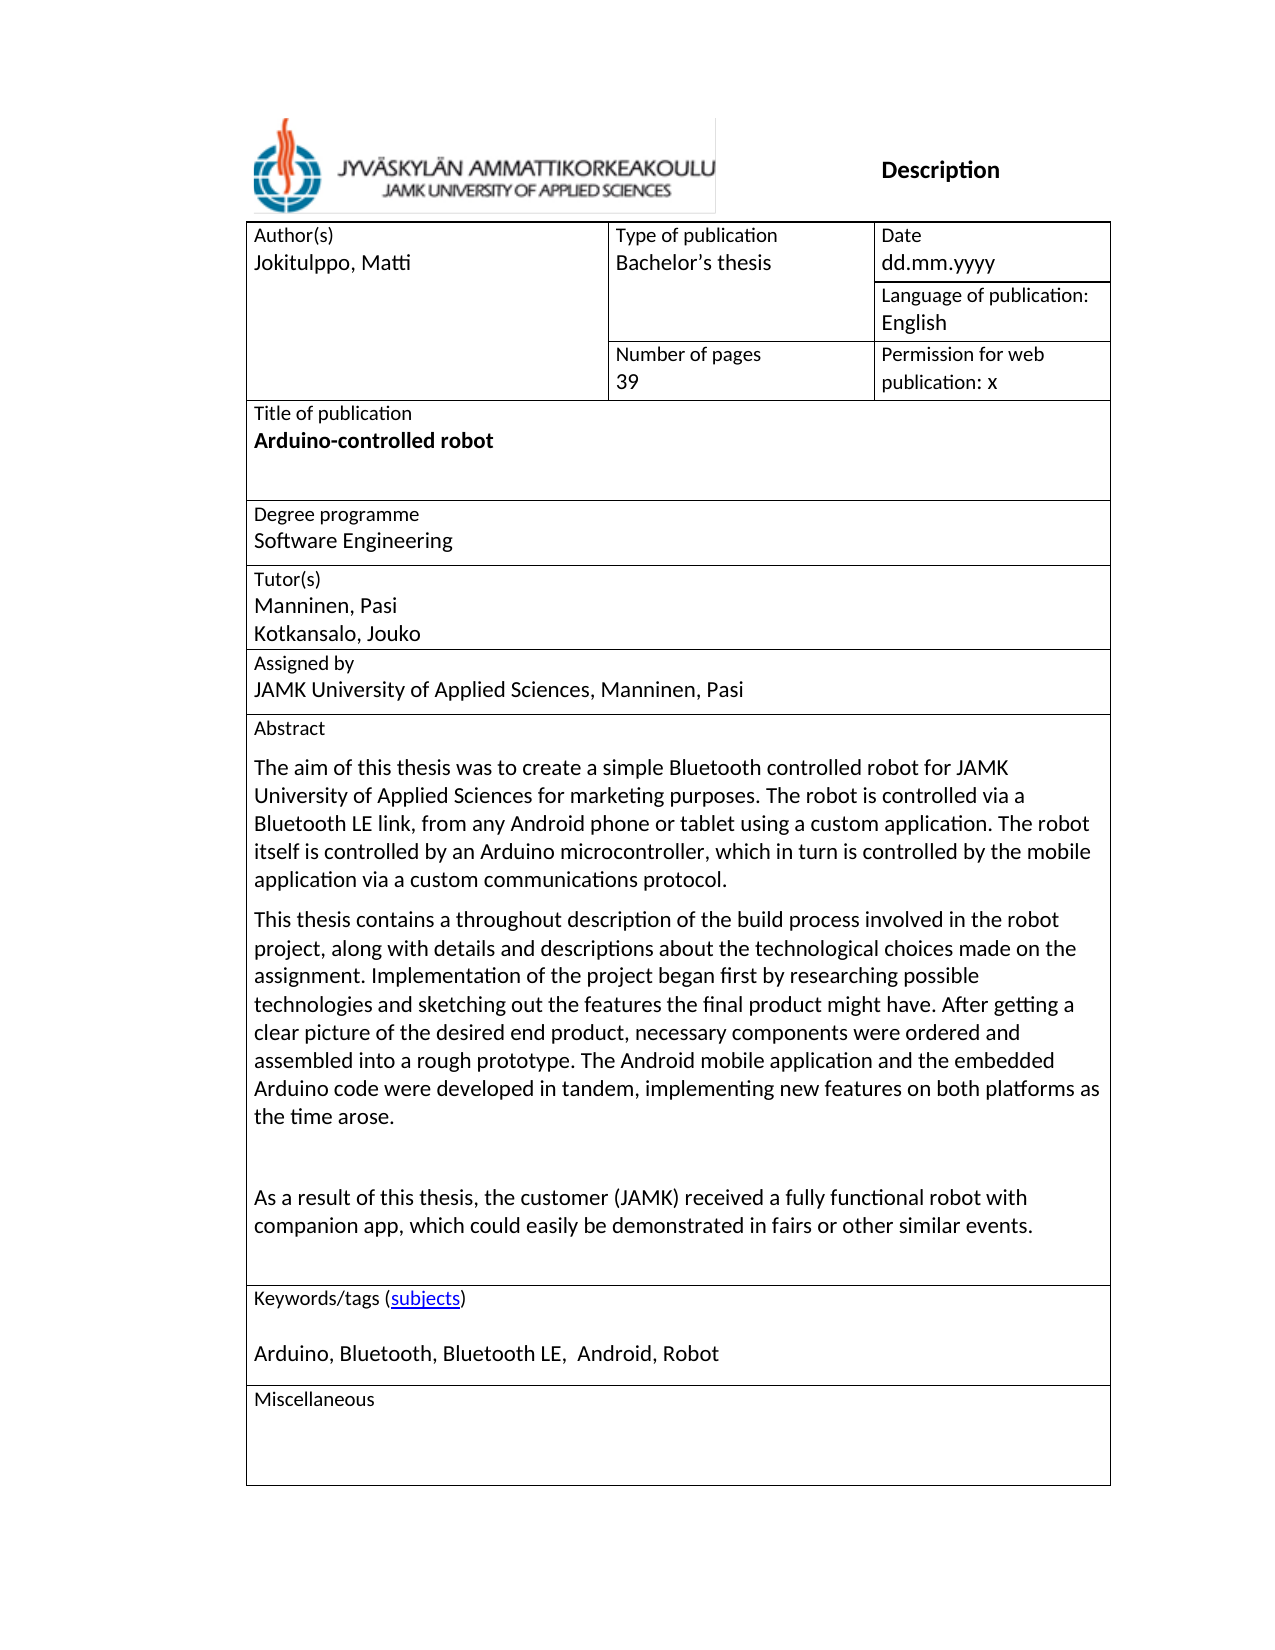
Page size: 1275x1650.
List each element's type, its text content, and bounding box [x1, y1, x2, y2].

table_header Description [874, 118, 1110, 221]
table_cell Date dd.mm.yyyy [875, 223, 1110, 281]
table_cell Degree programme Software Engineering [247, 501, 1110, 565]
table_cell Language of publication: English [875, 283, 1110, 341]
table_cell Keywords/tags (subjects) Arduino, Bluetooth, Bluetooth LE, Android, Robot [247, 1286, 1110, 1385]
table_cell Tutor(s) Manninen, Pasi Kotkansalo, Jouko [247, 566, 1110, 649]
table_header [247, 118, 874, 221]
table_cell Assigned by JAMK University of Applied Sciences, Manninen, Pasi [247, 650, 1110, 714]
table_cell Title of publication Arduino-controlled robot [247, 401, 1110, 500]
table_cell Type of publication Bachelor’s thesis [609, 223, 874, 341]
table_cell Abstract The aim of this thesis was to create a simple Bluetooth controlled robot for JAMK University of Applied Sciences for marketing purposes. The robot is controlled via a Bluetooth LE link, from any Android phone or tablet using a custom application. The robot itself is controlled by an Arduino microcontroller, which in turn is controlled by the mobile application via a custom communications protocol. This thesis contains a throughout description of the build process involved in the robot project, along with details and descriptions about the technological choices made on the assignment. Implementation of the project began first by researching possible technologies and sketching out the features the final product might have. After getting a clear picture of the desired end product, necessary components were ordered and assembled into a rough prototype. The Android mobile application and the embedded Arduino code were developed in tandem, implementing new features on both platforms as the time arose. As a result of this thesis, the customer (JAMK) received a fully functional robot with companion app, which could easily be demonstrated in fairs or other similar events. [247, 715, 1110, 1284]
picture [253, 118, 718, 215]
table_cell Author(s) Jokitulppo, Matti [247, 223, 608, 399]
table_cell Permission for web publication: x [875, 342, 1110, 399]
table_cell Miscellaneous [247, 1386, 1110, 1485]
table_cell Number of pages 39 [609, 342, 874, 399]
